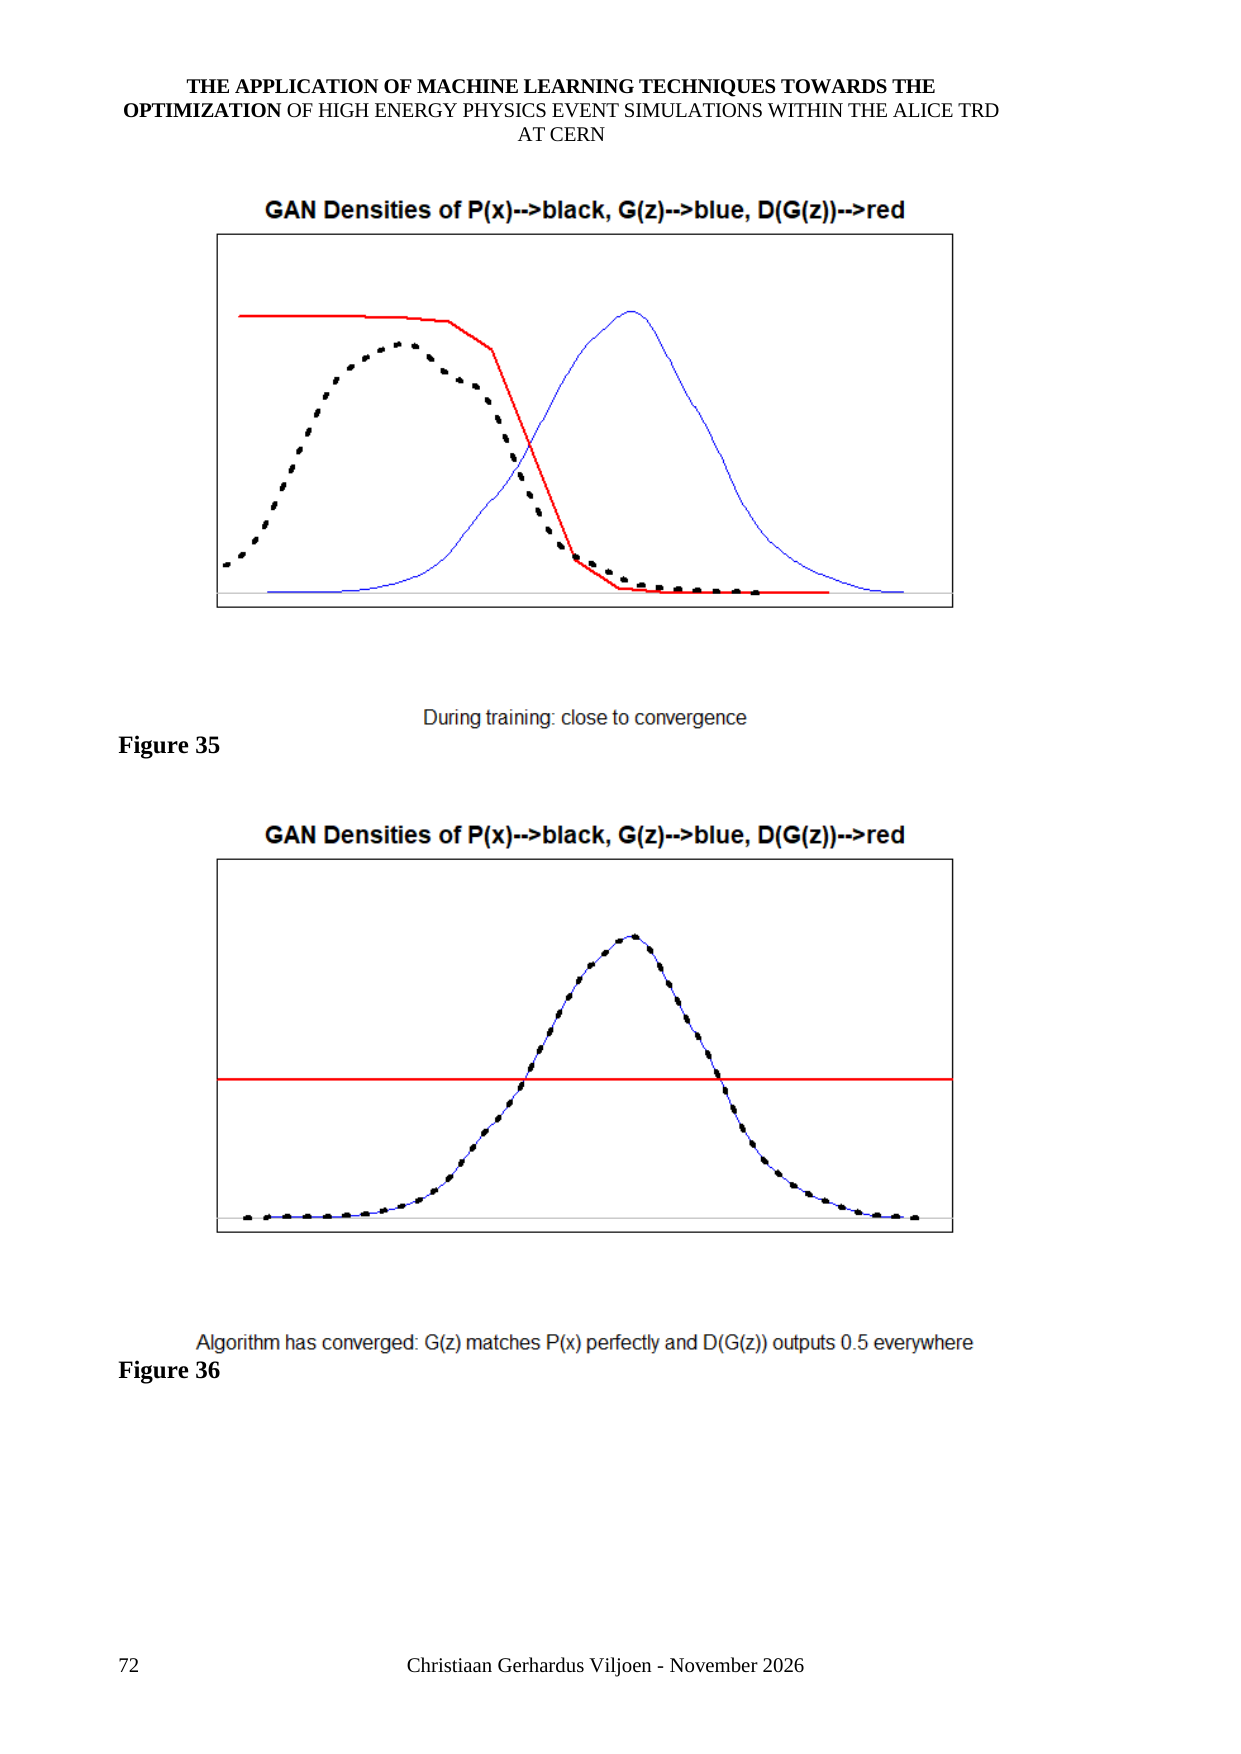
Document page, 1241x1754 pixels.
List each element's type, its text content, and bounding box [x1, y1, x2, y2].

picture [118, 808, 1004, 1356]
text Figure 36 [118, 1356, 1004, 1384]
text Figure 35 [118, 731, 1004, 759]
picture [118, 183, 1004, 731]
